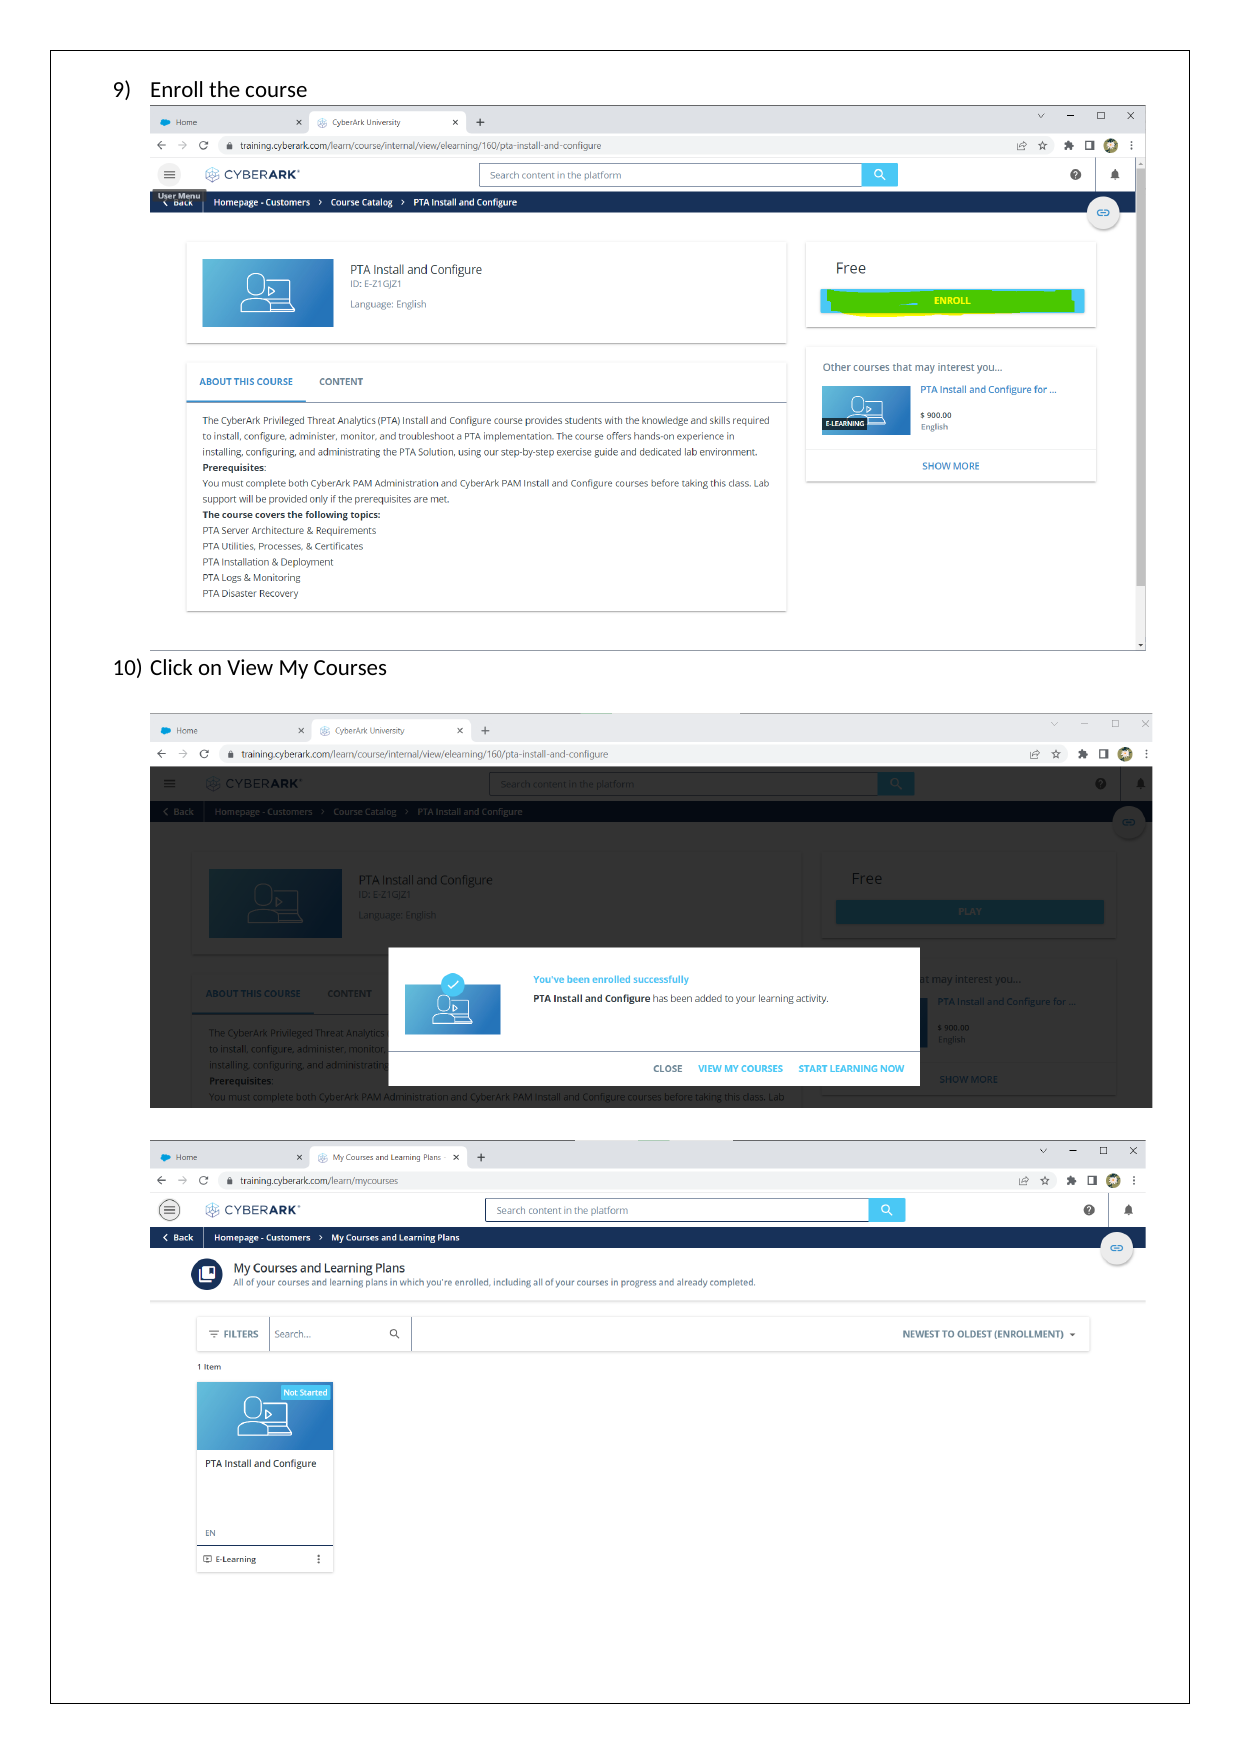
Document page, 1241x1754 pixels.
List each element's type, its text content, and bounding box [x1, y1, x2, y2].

picture [150, 105, 1146, 651]
picture [150, 1140, 1146, 1606]
picture [150, 713, 1153, 1108]
